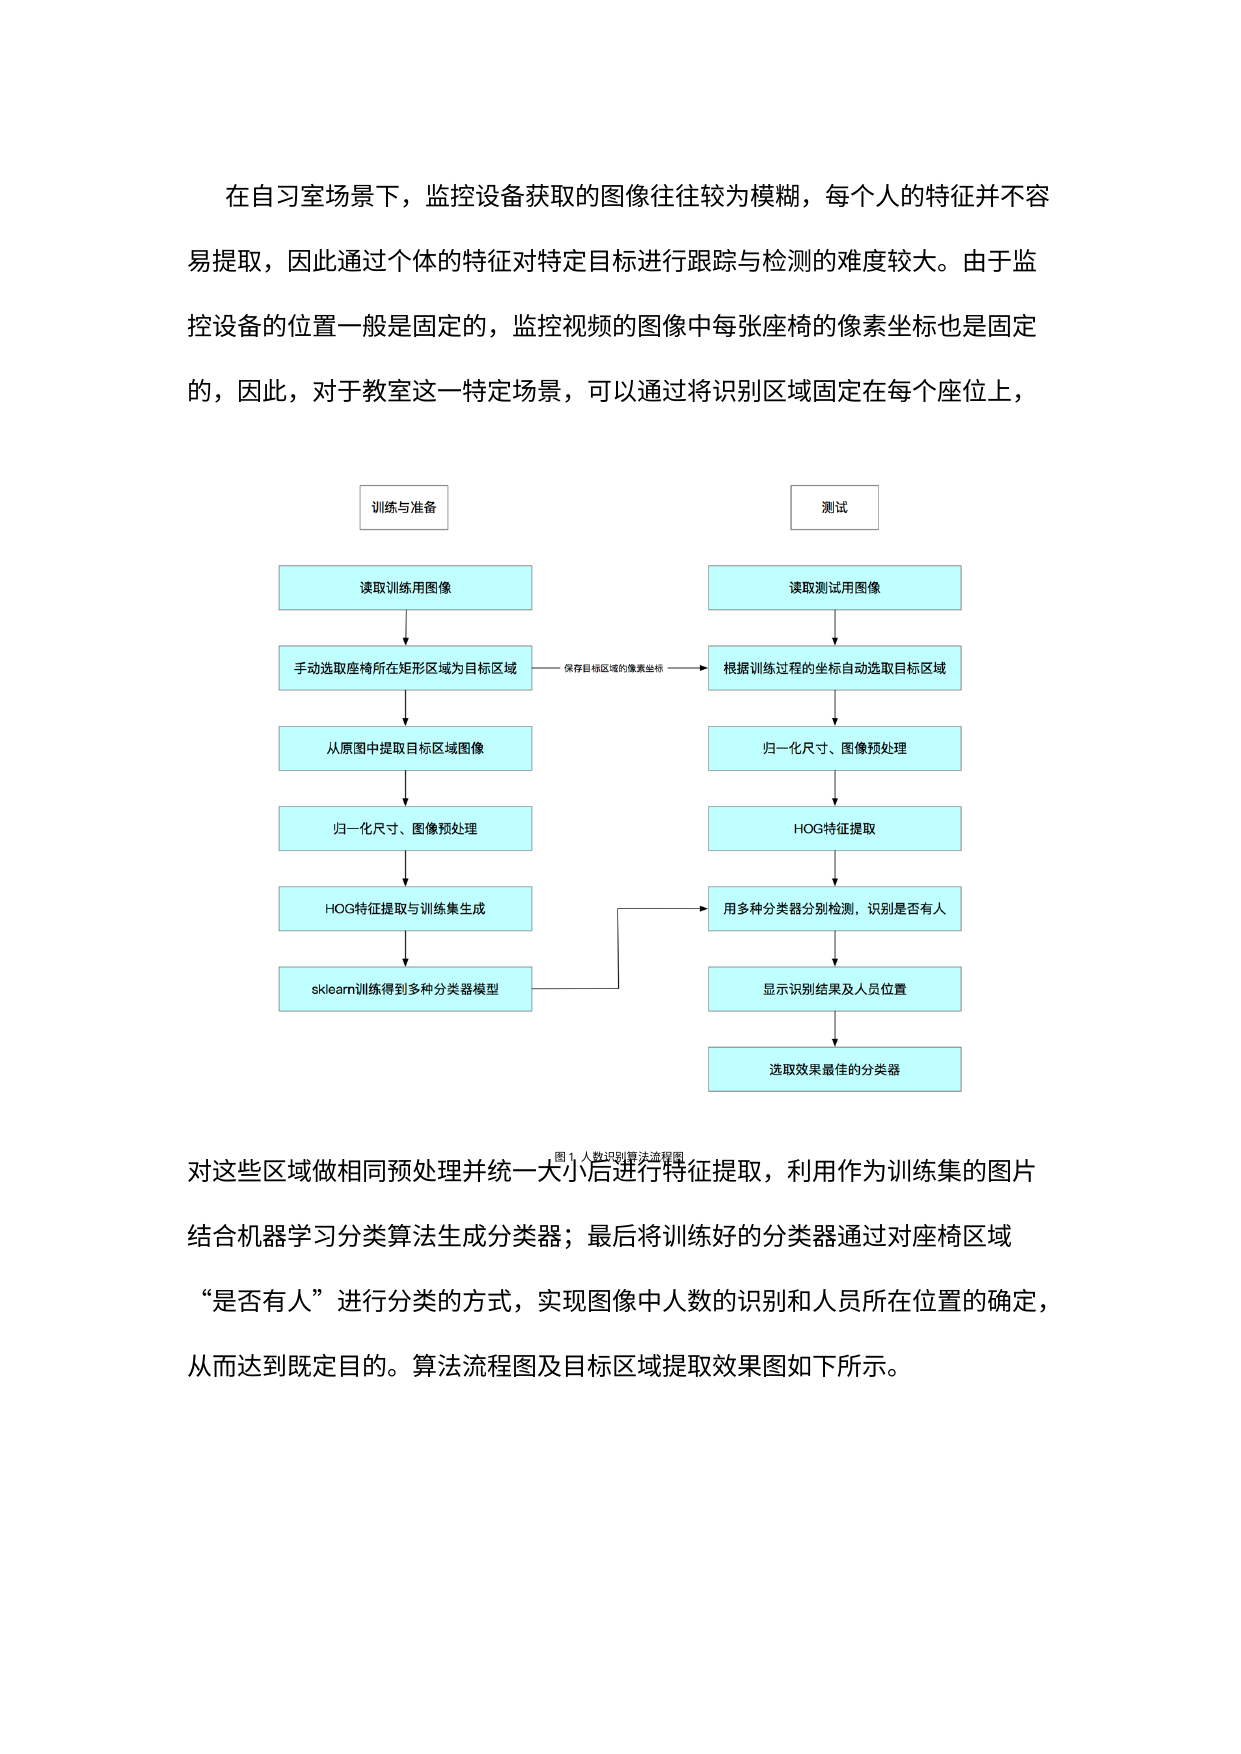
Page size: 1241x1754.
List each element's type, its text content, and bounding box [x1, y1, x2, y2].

picture [253, 463, 997, 1129]
